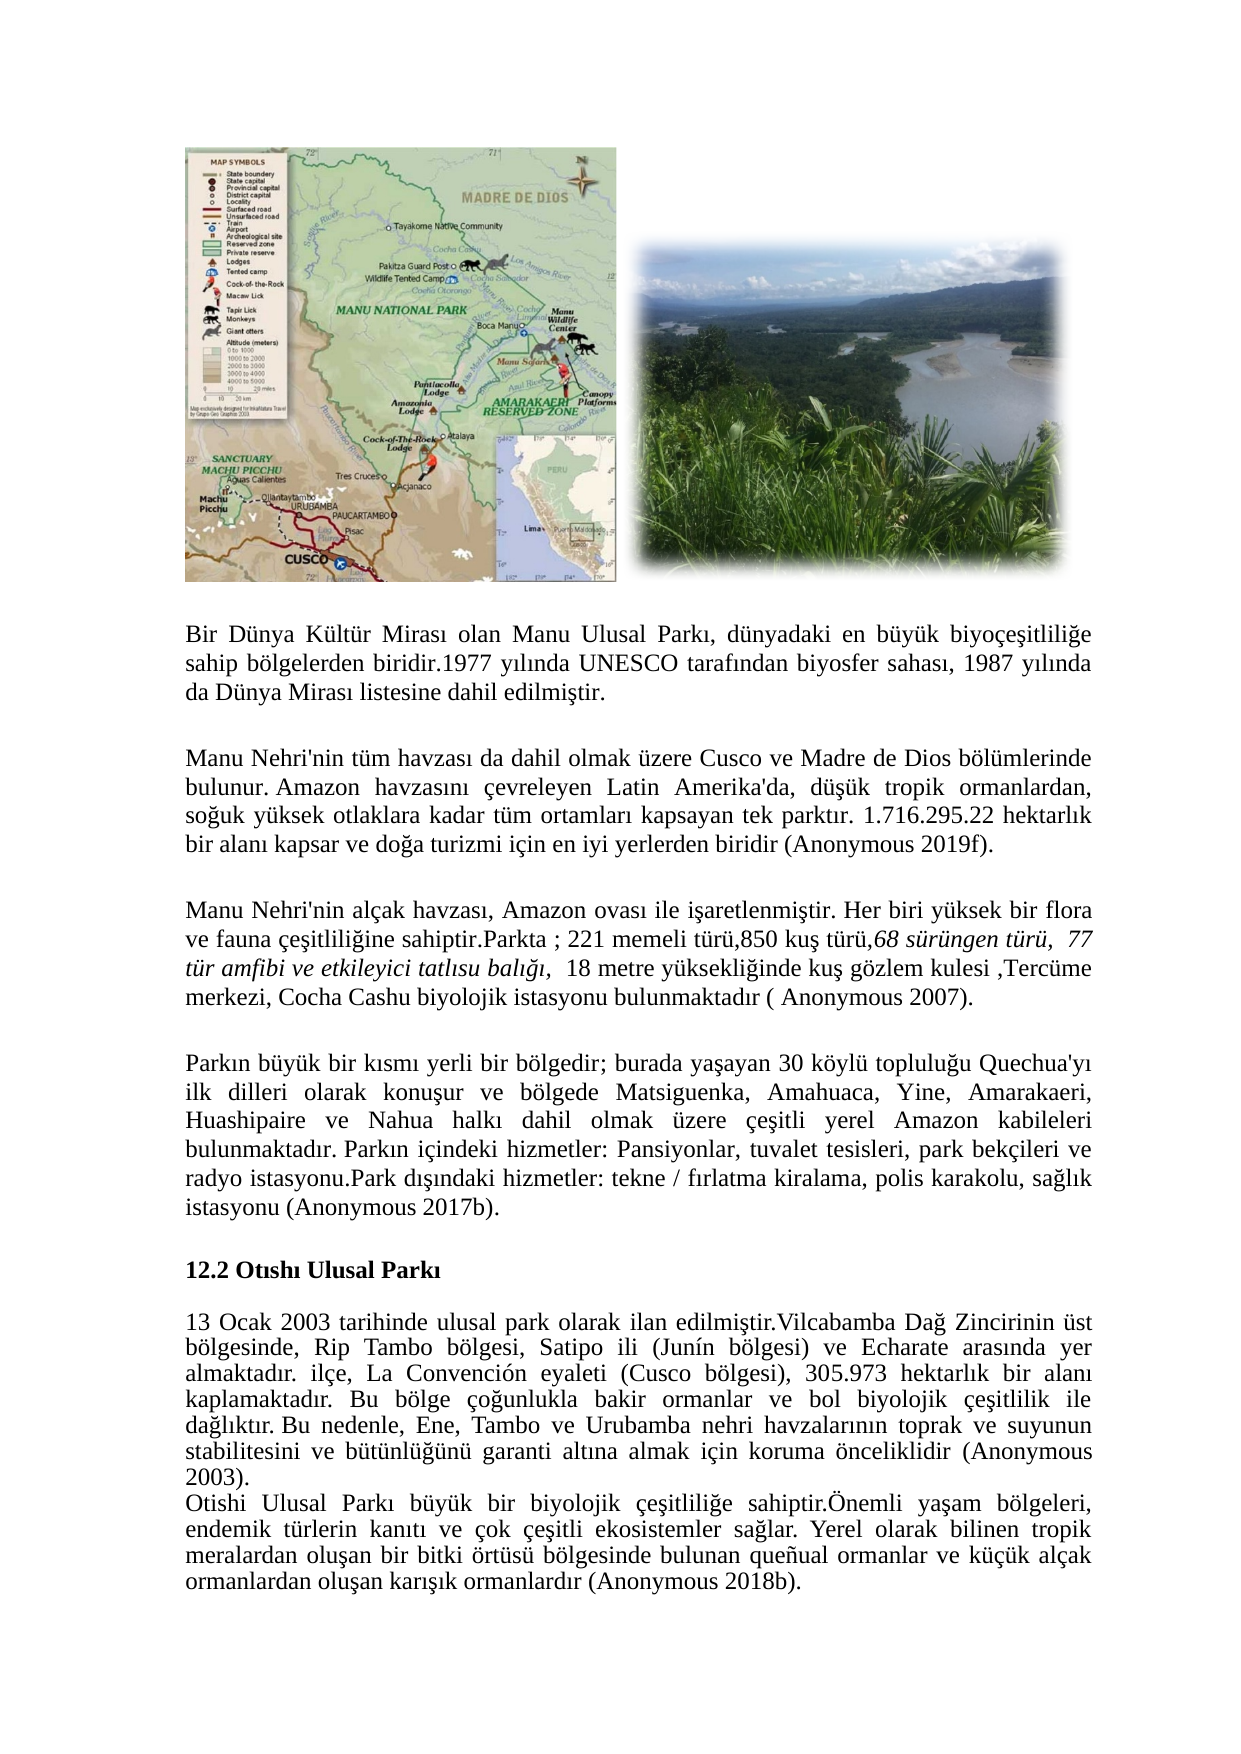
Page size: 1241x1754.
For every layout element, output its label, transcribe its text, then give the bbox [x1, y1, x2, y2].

text 12.2 Otıshı Ulusal Parkı [185, 1258, 1093, 1284]
text Bir Dünya Kültür Mirası olan Manu Ulusal Parkı, dünyadaki en büyük biyoçeşitliliğe sahip bölgelerden biridir.1977 yılında UNESCO tarafından biyosfer sahası, 1987 yılında da Dünya Mirası listesine dahil edilmiştir. [185, 619, 1093, 705]
text Manu Nehri'nin alçak havzası, Amazon ovası ile işaretlenmiştir. Her biri yüksek bir flora ve fauna çeşitliliğine sahiptir.Parkta ; 221 memeli türü,850 kuş türü,68 sürüngen türü, 77 tür amfibi ve etkileyici tatlısu balığı, 18 metre yüksekliğinde kuş gözlem kulesi ,Tercüme merkezi, Cocha Cashu biyolojik istasyonu bulunmaktadır ( Anonymous 2007). [185, 895, 1093, 1010]
text Parkın büyük bir kısmı yerli bir bölgedir; burada yaşayan 30 köylü topluluğu Quechua'yı ilk dilleri olarak konuşur ve bölgede Matsiguenka, Amahuaca, Yine, Amarakaeri, Huashipaire ve Nahua halkı dahil olmak üzere çeşitli yerel Amazon kabileleri bulunmaktadır. Parkın içindeki hizmetler: Pansiyonlar, tuvalet tesisleri, park bekçileri ve radyo istasyonu.Park dışındaki hizmetler: tekne / fırlatma kiralama, polis karakolu, sağlık istasyonu (Anonymous 2017b). [185, 1048, 1093, 1220]
text 13 Ocak 2003 tarihinde ulusal park olarak ilan edilmiştir.Vilcabamba Dağ Zincirinin üst bölgesinde, Rip Tambo bölgesi, Satipo ili (Junín bölgesi) ve Echarate arasında yer almaktadır. ilçe, La Convención eyaleti (Cusco bölgesi), 305.973 hektarlık bir alanı kaplamaktadır. Bu bölge çoğunlukla bakir ormanlar ve bol biyolojik çeşitlilik ile dağlıktır. Bu nedenle, Ene, Tambo ve Urubamba nehri havzalarının toprak ve suyunun stabilitesini ve bütünlüğünü garanti altına almak için koruma önceliklidir (Anonymous 2003). [185, 1309, 1093, 1491]
text Otishi Ulusal Parkı büyük bir biyolojik çeşitliliğe sahiptir.Önemli yaşam bölgeleri, endemik türlerin kanıtı ve çok çeşitli ekosistemler sağlar. Yerel olarak bilinen tropik meralardan oluşan bir bitki örtüsü bölgesinde bulunan queñual ormanlar ve küçük alçak ormanlardan oluşan karışık ormanlardır (Anonymous 2018b). [185, 1491, 1093, 1594]
picture [651, 259, 1045, 553]
text Manu Nehri'nin tüm havzası da dahil olmak üzere Cusco ve Madre de Dios bölümlerinde bulunur. Amazon havzasını çevreleyen Latin Amerika'da, düşük tropik ormanlardan, soğuk yüksek otlaklara kadar tüm ortamları kapsayan tek parktır. 1.716.295.22 hektarlık bir alanı kapsar ve doğa turizmi için en iyi yerlerden biridir (Anonymous 2019f). [185, 743, 1093, 858]
picture [185, 147, 617, 582]
